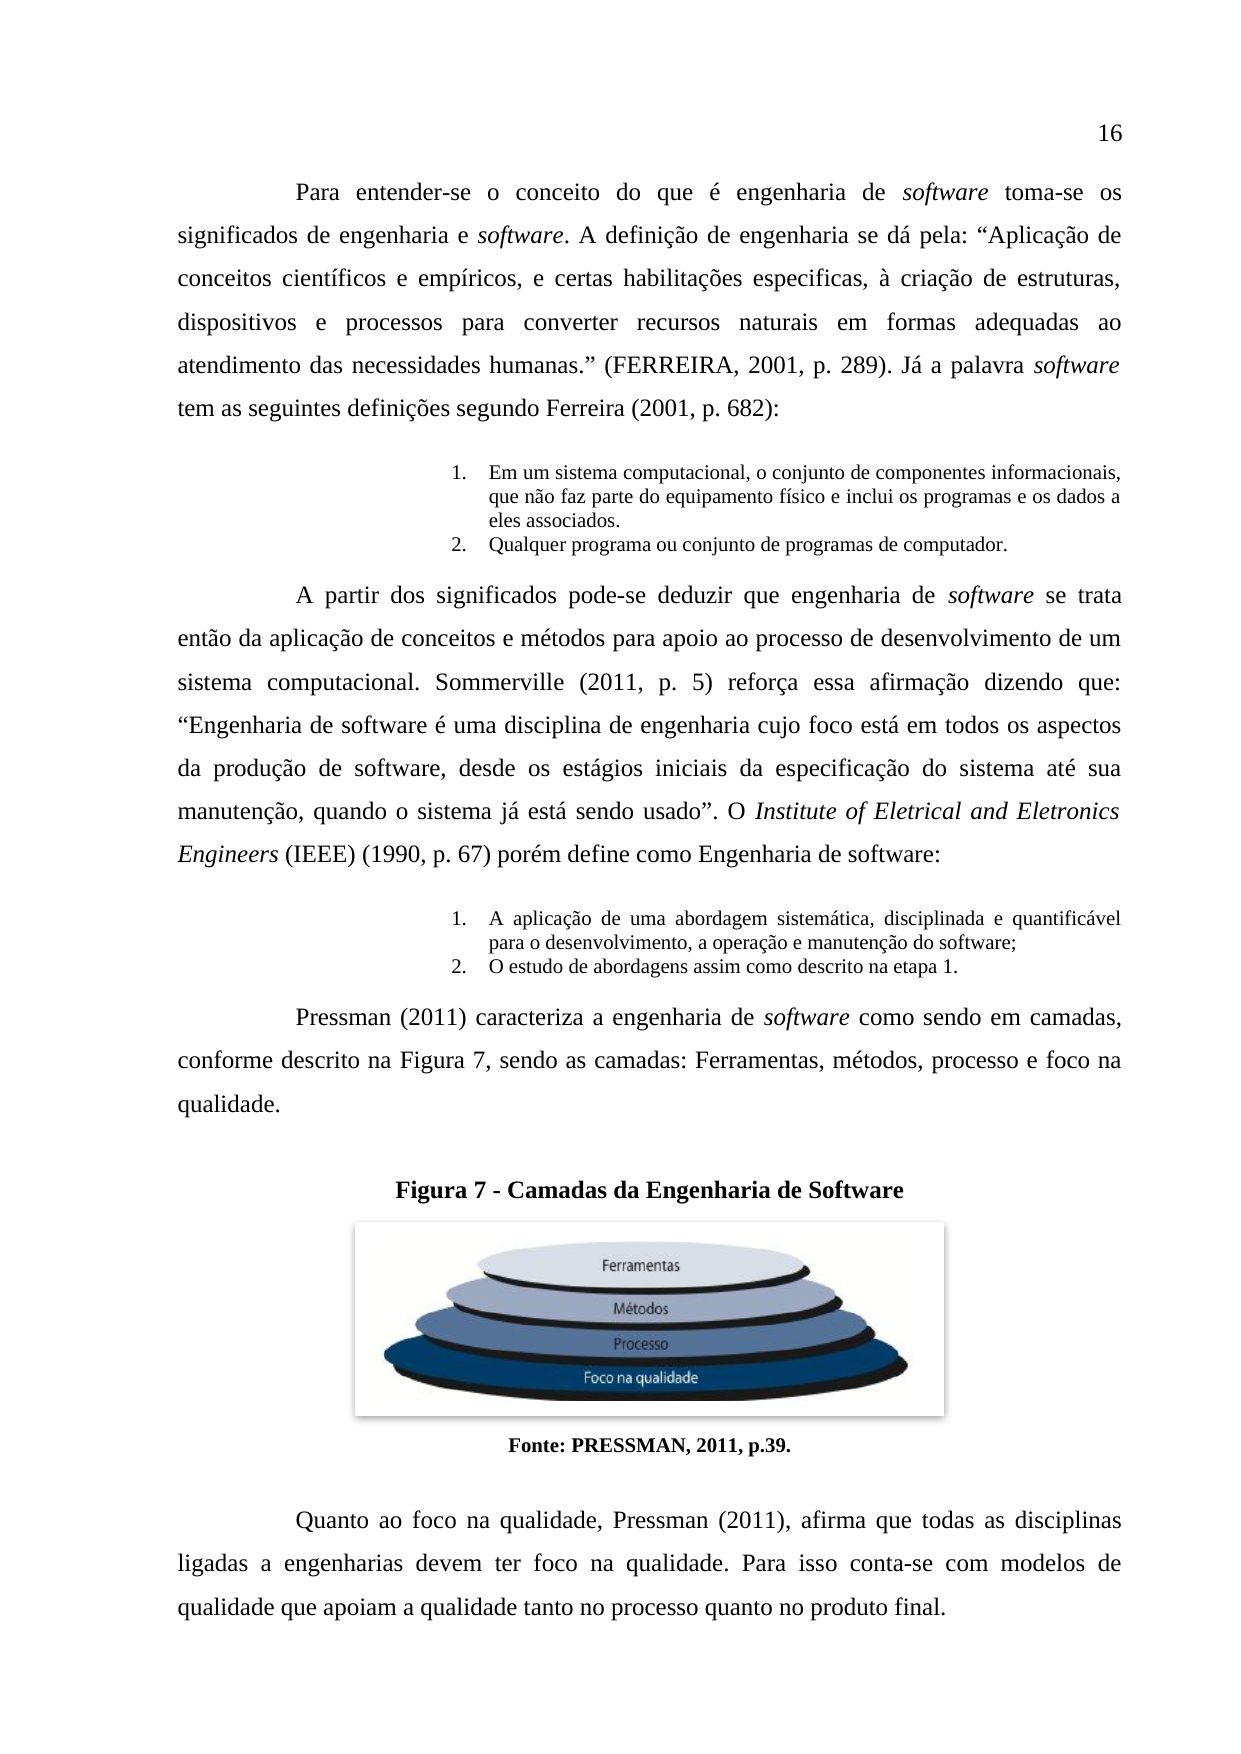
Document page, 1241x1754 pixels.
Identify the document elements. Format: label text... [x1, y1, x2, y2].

picture [370, 1237, 929, 1401]
list O estudo de abordagens assim como descrito na etapa 1. [451, 954, 1122, 978]
list A aplicação de uma abordagem sistemática, disciplinada e quantificável para o desenvolvimento, a operação e manutenção do software; [451, 906, 1122, 954]
text Pressman (2011) caracteriza a engenharia de software como sendo em camadas, conforme descrito na Figura 7, sendo as camadas: Ferramentas, métodos, processo e foco na qualidade. [177, 1002, 1122, 1117]
list Em um sistema computacional, o conjunto de componentes informacionais, que não faz parte do equipamento físico e inclui os programas e os dados a eles associados. [451, 460, 1122, 532]
text Fonte: PRESSMAN, 2011, p.39. [177, 1433, 1122, 1457]
text A partir dos significados pode-se deduzir que engenharia de software se trata então da aplicação de conceitos e métodos para apoio ao processo de desenvolvimento de um sistema computacional. Sommerville (2011, p. 5) reforça essa afirmação dizendo que: “Engenharia de software é uma disciplina de engenharia cujo foco está em todos os aspectos da produção de software, desde os estágios iniciais da especificação do sistema até sua manutenção, quando o sistema já está sendo usado”. O Institute of Eletrical and Eletronics Engineers (IEEE) (1990, p. 67) porém define como Engenharia de software: [177, 580, 1122, 868]
list Qualquer programa ou conjunto de programas de computador. [451, 532, 1122, 556]
text Figura 7 - Camadas da Engenharia de Software [177, 1175, 1122, 1204]
text Para entender-se o conceito do que é engenharia de software toma-se os significados de engenharia e software. A definição de engenharia se dá pela: “Aplicação de conceitos científicos e empíricos, e certas habilitações especificas, à criação de estruturas, dispositivos e processos para converter recursos naturais em formas adequadas ao atendimento das necessidades humanas.” (FERREIRA, 2001, p. 289). Já a palavra software tem as seguintes definições segundo Ferreira (2001, p. 682): [177, 177, 1122, 422]
text Quanto ao foco na qualidade, Pressman (2011), afirma que todas as disciplinas ligadas a engenharias devem ter foco na qualidade. Para isso conta-se com modelos de qualidade que apoiam a qualidade tanto no processo quanto no produto final. [177, 1505, 1122, 1620]
